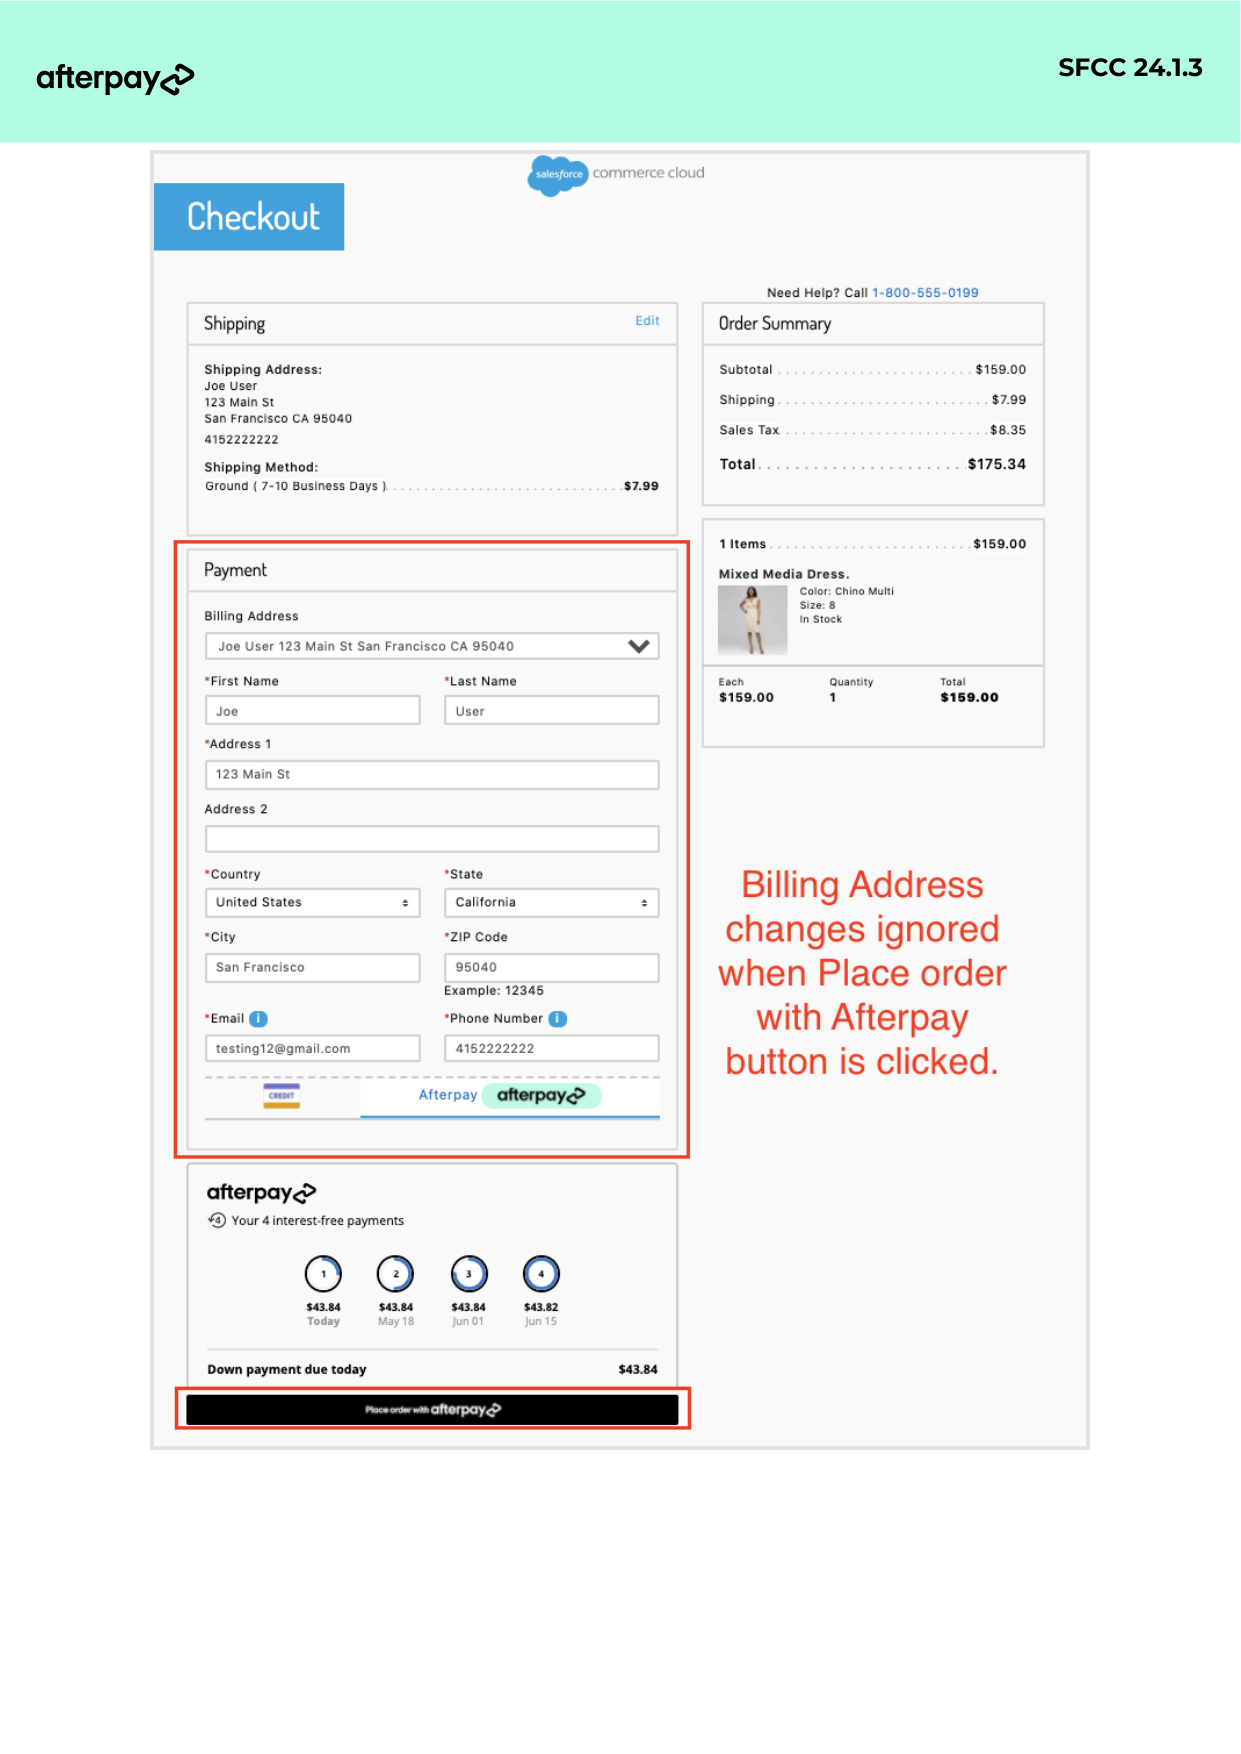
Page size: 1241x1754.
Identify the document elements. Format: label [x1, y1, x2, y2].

picture [154, 154, 1086, 1446]
picture [7, 40, 224, 103]
